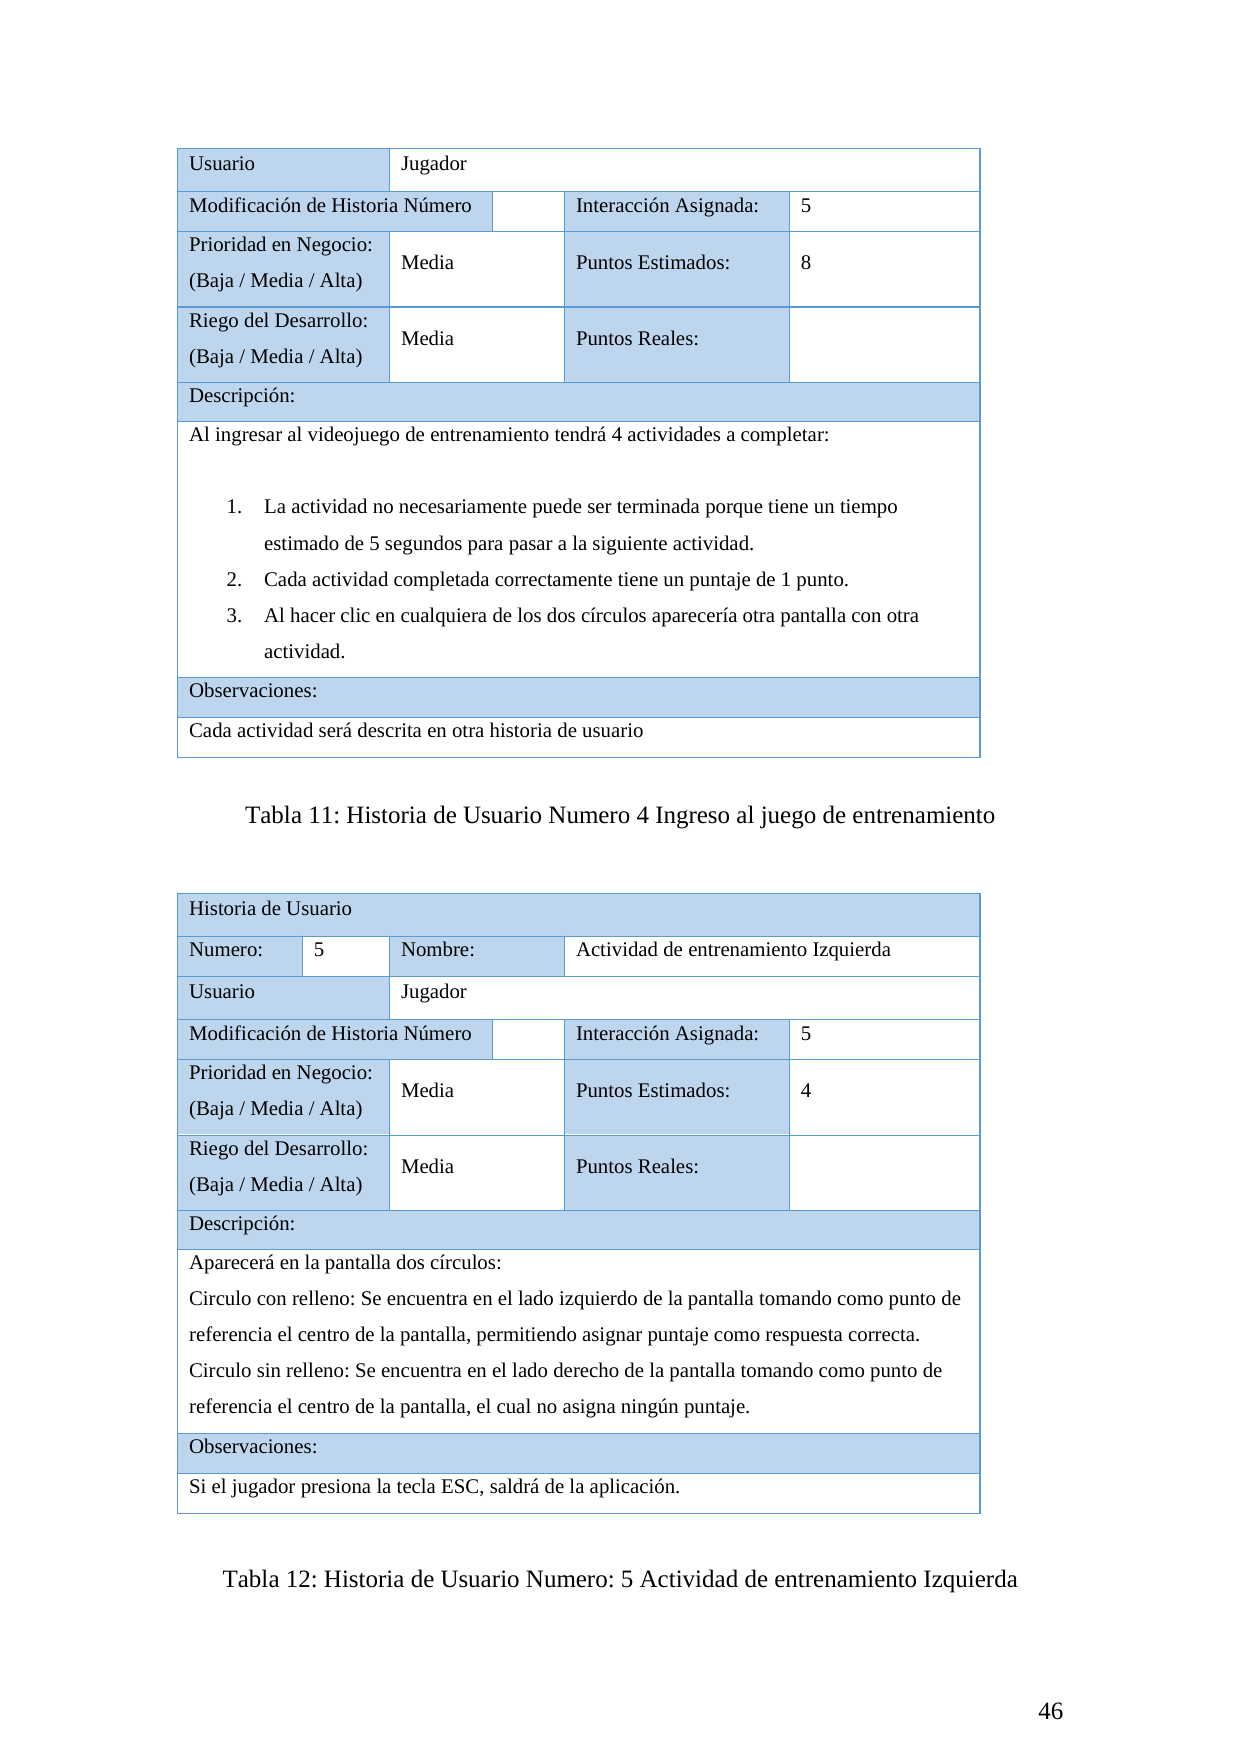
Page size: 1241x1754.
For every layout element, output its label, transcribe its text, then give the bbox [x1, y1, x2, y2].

table_cell Modificación de Historia Número [178, 192, 492, 231]
table_cell Si el jugador presiona la tecla ESC, saldrá de la aplicación. [178, 1474, 979, 1513]
table_cell Media [390, 1060, 564, 1134]
table_cell Al ingresar al videojuego de entrenamiento tendrá 4 actividades a completar: La actividad no necesariamente puede ser terminada porque tiene un tiempo estimado de 5 segundos para pasar a la siguiente actividad. Cada actividad completada correctamente tiene un puntaje de 1 punto. Al hacer clic en cualquiera de los dos círculos aparecería otra pantalla con otra actividad. [178, 422, 979, 677]
table_cell Observaciones: [178, 678, 979, 717]
table_cell Jugador [390, 149, 979, 191]
table_cell Modificación de Historia Número [178, 1020, 492, 1059]
table_cell 5 [790, 192, 979, 231]
table_cell Prioridad en Negocio: (Baja / Media / Alta) [178, 232, 389, 306]
text Tabla 12: Historia de Usuario Numero: 5 Actividad de entrenamiento Izquierda [177, 1564, 1063, 1592]
table_cell Jugador [390, 977, 979, 1019]
table_cell 5 [303, 937, 389, 976]
table_cell 4 [790, 1060, 979, 1134]
table_cell Media [390, 308, 564, 382]
table_cell Puntos Reales: [565, 308, 789, 382]
table_cell 5 [790, 1020, 979, 1059]
table_cell Usuario [178, 149, 389, 191]
table_cell Observaciones: [178, 1434, 979, 1473]
table_cell [493, 192, 564, 231]
table_cell 8 [790, 232, 979, 306]
table_cell Puntos Estimados: [565, 1060, 789, 1134]
table_cell Cada actividad será descrita en otra historia de usuario [178, 718, 979, 757]
table_cell Interacción Asignada: [565, 1020, 789, 1059]
table_cell Descripción: [178, 1211, 979, 1249]
table_cell Descripción: [178, 383, 979, 421]
table_cell Interacción Asignada: [565, 192, 789, 231]
table_cell Prioridad en Negocio: (Baja / Media / Alta) [178, 1060, 389, 1134]
table_cell Riego del Desarrollo: (Baja / Media / Alta) [178, 308, 389, 382]
table_cell Numero: [178, 937, 302, 976]
table_cell Media [390, 232, 564, 306]
table_cell Nombre: [390, 937, 564, 976]
table_cell [790, 308, 979, 382]
table_cell Media [390, 1136, 564, 1210]
text Tabla 11: Historia de Usuario Numero 4 Ingreso al juego de entrenamiento [177, 801, 1063, 829]
table_cell Aparecerá en la pantalla dos círculos: Circulo con relleno: Se encuentra en el lado izquierdo de la pantalla tomando como punto de referencia el centro de la pantalla, permitiendo asignar puntaje como respuesta correcta. Circulo sin relleno: Se encuentra en el lado derecho de la pantalla tomando como punto de referencia el centro de la pantalla, el cual no asigna ningún puntaje. [178, 1250, 979, 1433]
table_cell [493, 1020, 564, 1059]
table_cell Usuario [178, 977, 389, 1019]
table_cell Actividad de entrenamiento Izquierda [565, 937, 979, 976]
table_cell Riego del Desarrollo: (Baja / Media / Alta) [178, 1136, 389, 1210]
table_cell [790, 1136, 979, 1210]
table_cell Puntos Estimados: [565, 232, 789, 306]
table_header Historia de Usuario [178, 894, 979, 936]
table_cell Puntos Reales: [565, 1136, 789, 1210]
